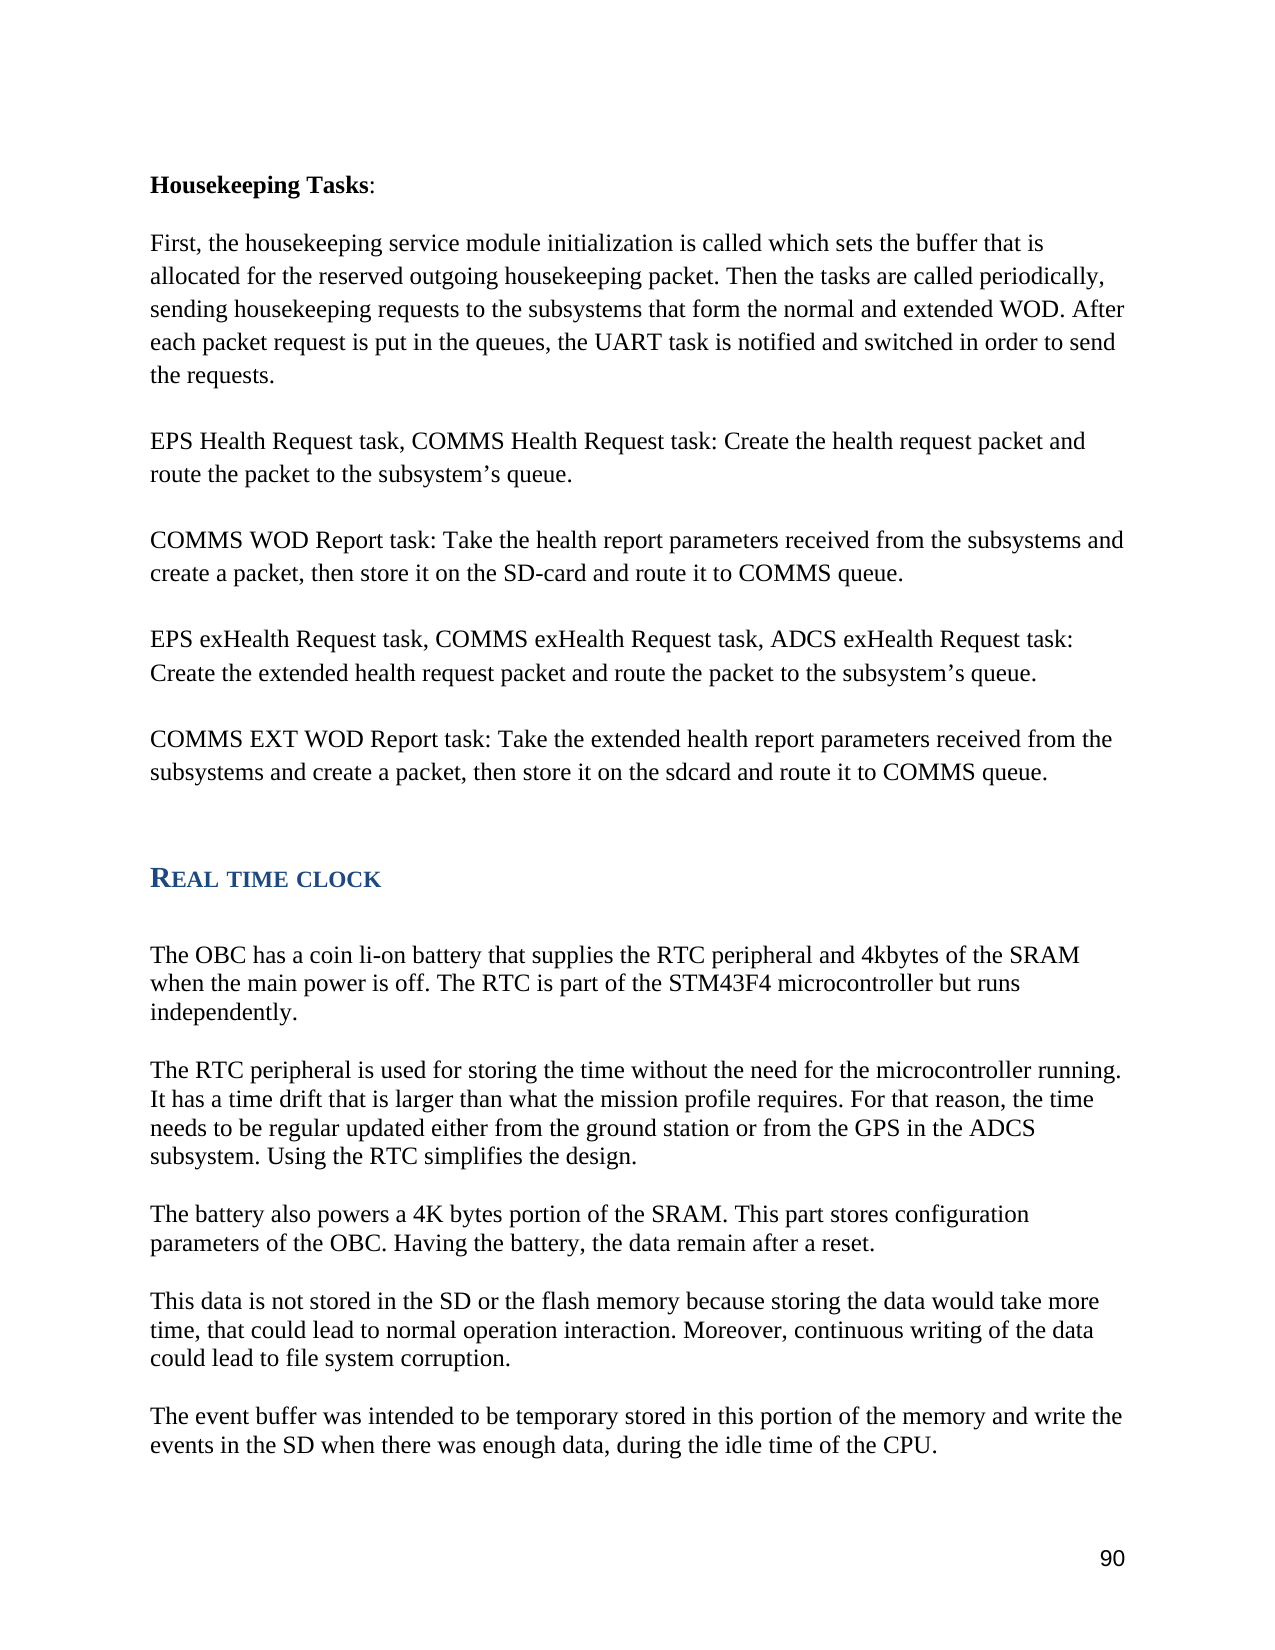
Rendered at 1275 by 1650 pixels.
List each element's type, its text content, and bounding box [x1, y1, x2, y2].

text COMMS EXT WOD Report task: Take the extended health report parameters received from the subsystems and create a packet, then store it on the sdcard and route it to COMMS queue. [150, 724, 1125, 785]
text The event buffer was intended to be temporary stored in this portion of the memory and write the events in the SD when there was enough data, during the idle time of the CPU. [150, 1401, 1125, 1459]
text The RTC peripheral is used for storing the time without the need for the microcontroller running. It has a time drift that is larger than what the mission profile requires. For that reason, the time needs to be regular updated either from the ground station or from the GPS in the ADCS subsystem. Using the RTC simplifies the design. [150, 1055, 1125, 1170]
subtitle Real time clock [150, 860, 1089, 894]
text First, the housekeeping service module initialization is called which sets the buffer that is allocated for the reserved outgoing housekeeping packet. Then the tasks are called periodically, sending housekeeping requests to the subsystems that form the normal and extended WOD. After each packet request is put in the queues, the UART task is notified and switched in order to send the requests. [150, 228, 1125, 389]
text EPS Health Request task, COMMS Health Request task: Create the health request packet and route the packet to the subsystem’s queue. [150, 426, 1125, 488]
text The battery also powers a 4K bytes portion of the SRAM. This part stores configuration parameters of the OBC. Having the battery, the data remain after a reset. [150, 1199, 1125, 1257]
text The OBC has a coin li-on battery that supplies the RTC peripheral and 4kbytes of the SRAM when the main power is off. The RTC is part of the STM43F4 microcontroller but runs independently. [150, 940, 1125, 1026]
text EPS exHealth Request task, COMMS exHealth Request task, ADCS exHealth Request task: Create the extended health request packet and route the packet to the subsystem’s queue. [150, 624, 1125, 686]
text Housekeeping Tasks: [150, 170, 1125, 199]
text This data is not stored in the SD or the flash memory because storing the data would take more time, that could lead to normal operation interaction. Moreover, continuous writing of the data could lead to file system corruption. [150, 1286, 1125, 1372]
text COMMS WOD Report task: Take the health report parameters received from the subsystems and create a packet, then store it on the SD-card and route it to COMMS queue. [150, 526, 1125, 587]
